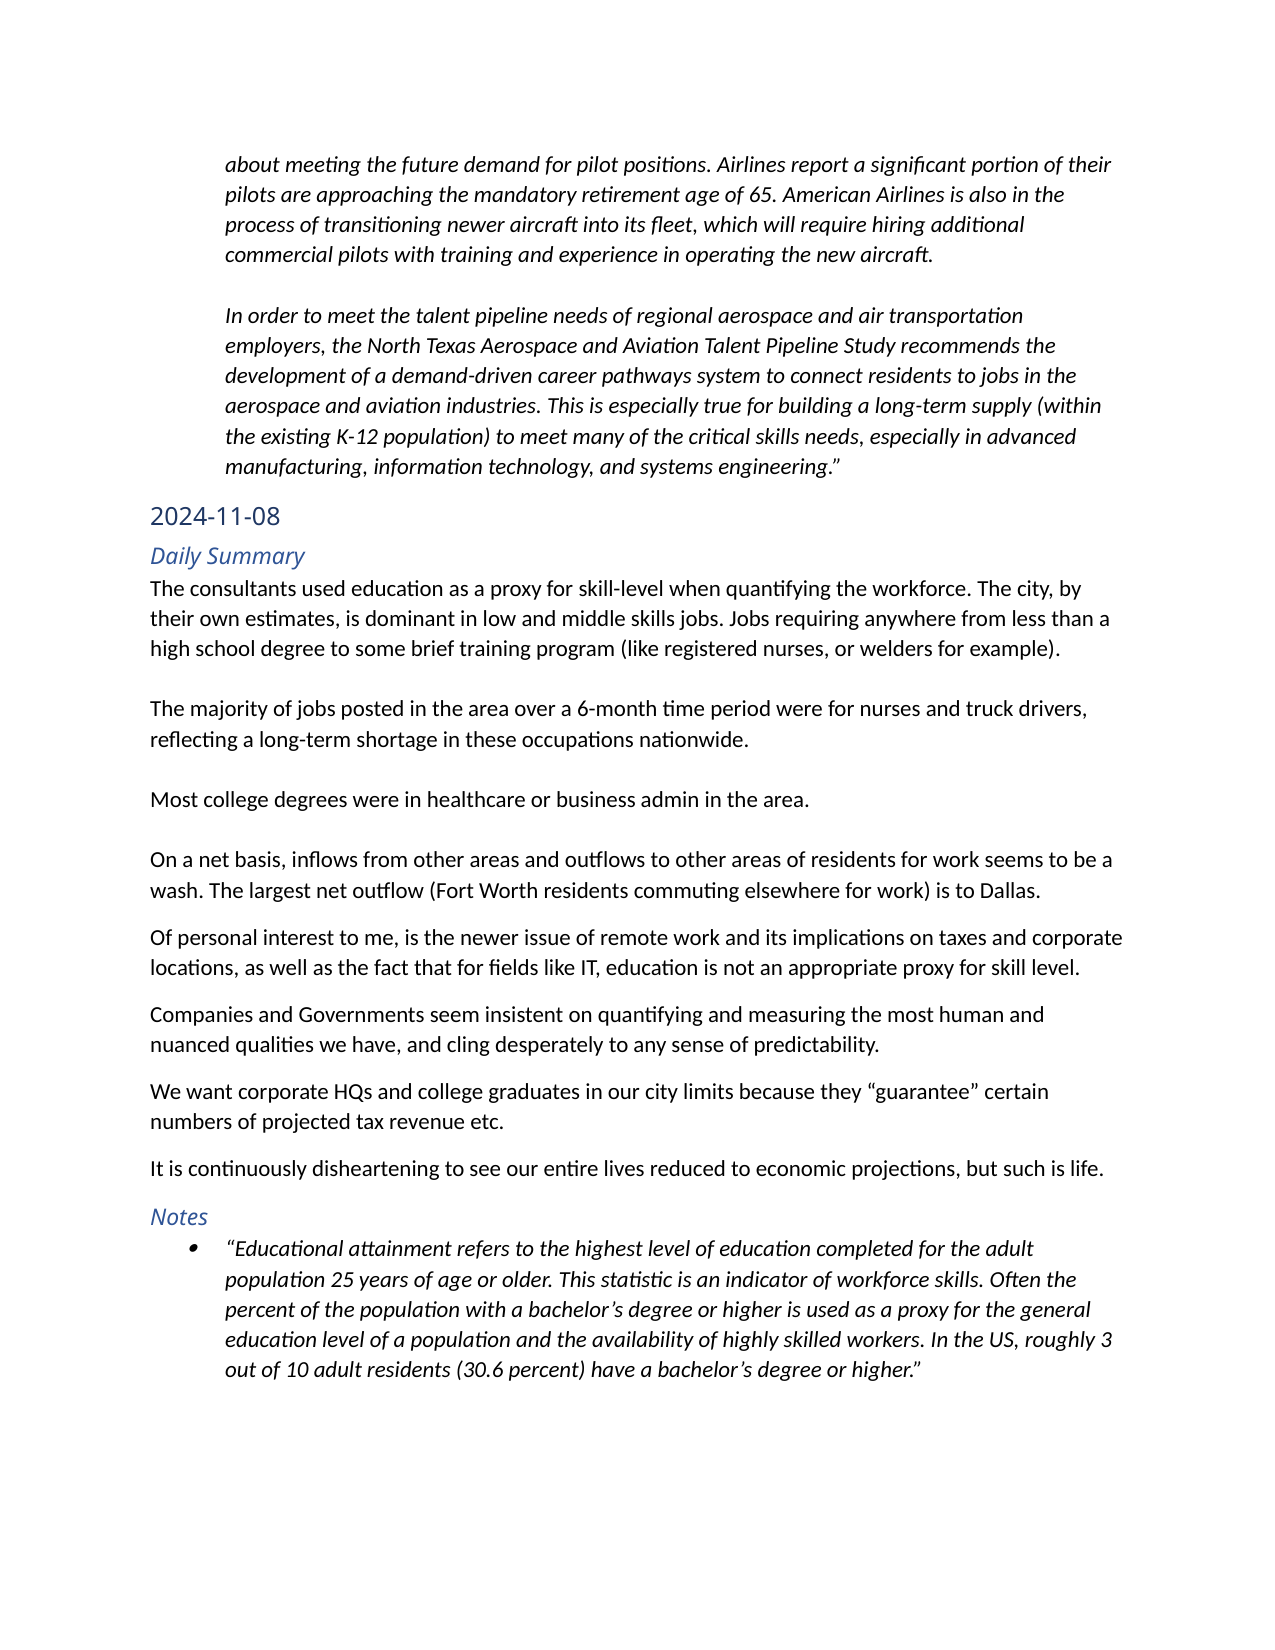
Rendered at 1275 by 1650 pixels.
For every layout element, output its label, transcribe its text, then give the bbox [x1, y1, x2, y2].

text It is continuously disheartening to see our entire lives reduced to economic projections, but such is life. [150, 1154, 1125, 1182]
list “Educational attainment refers to the highest level of education completed for the adult population 25 years of age or older. This statistic is an indicator of workforce skills. Often the percent of the population with a bachelor’s degree or higher is used as a proxy for the general education level of a population and the availability of highly skilled workers. In the US, roughly 3 out of 10 adult residents (30.6 percent) have a bachelor’s degree or higher.” [187, 1234, 1125, 1383]
text Companies and Governments seem insistent on quantifying and measuring the most human and nuanced qualities we have, and cling desperately to any sense of predictability. [150, 1000, 1125, 1058]
subtitle 2024-11-08 [150, 499, 1125, 533]
text We want corporate HQs and college graduates in our city limits because they “guarantee” certain numbers of projected tax revenue etc. [150, 1077, 1125, 1135]
text Of personal interest to me, is the newer issue of remote work and its implications on taxes and corporate locations, as well as the fact that for fields like IT, education is not an appropriate proxy for skill level. [150, 923, 1125, 981]
text The consultants used education as a proxy for skill-level when quantifying the workforce. The city, by their own estimates, is dominant in low and middle skills jobs. Jobs requiring anywhere from less than a high school degree to some brief training program (like registered nurses, or welders for example). The majority of jobs posted in the area over a 6-month time period were for nurses and truck drivers, reflecting a long-term shortage in these occupations nationwide. Most college degrees were in healthcare or business admin in the area. On a net basis, inflows from other areas and outflows to other areas of residents for work seems to be a wash. The largest net outflow (Fort Worth residents commuting elsewhere for work) is to Dallas. [150, 574, 1125, 904]
subtitle Daily Summary [150, 540, 1125, 571]
subtitle Notes [150, 1201, 1125, 1232]
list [187, 150, 1125, 480]
